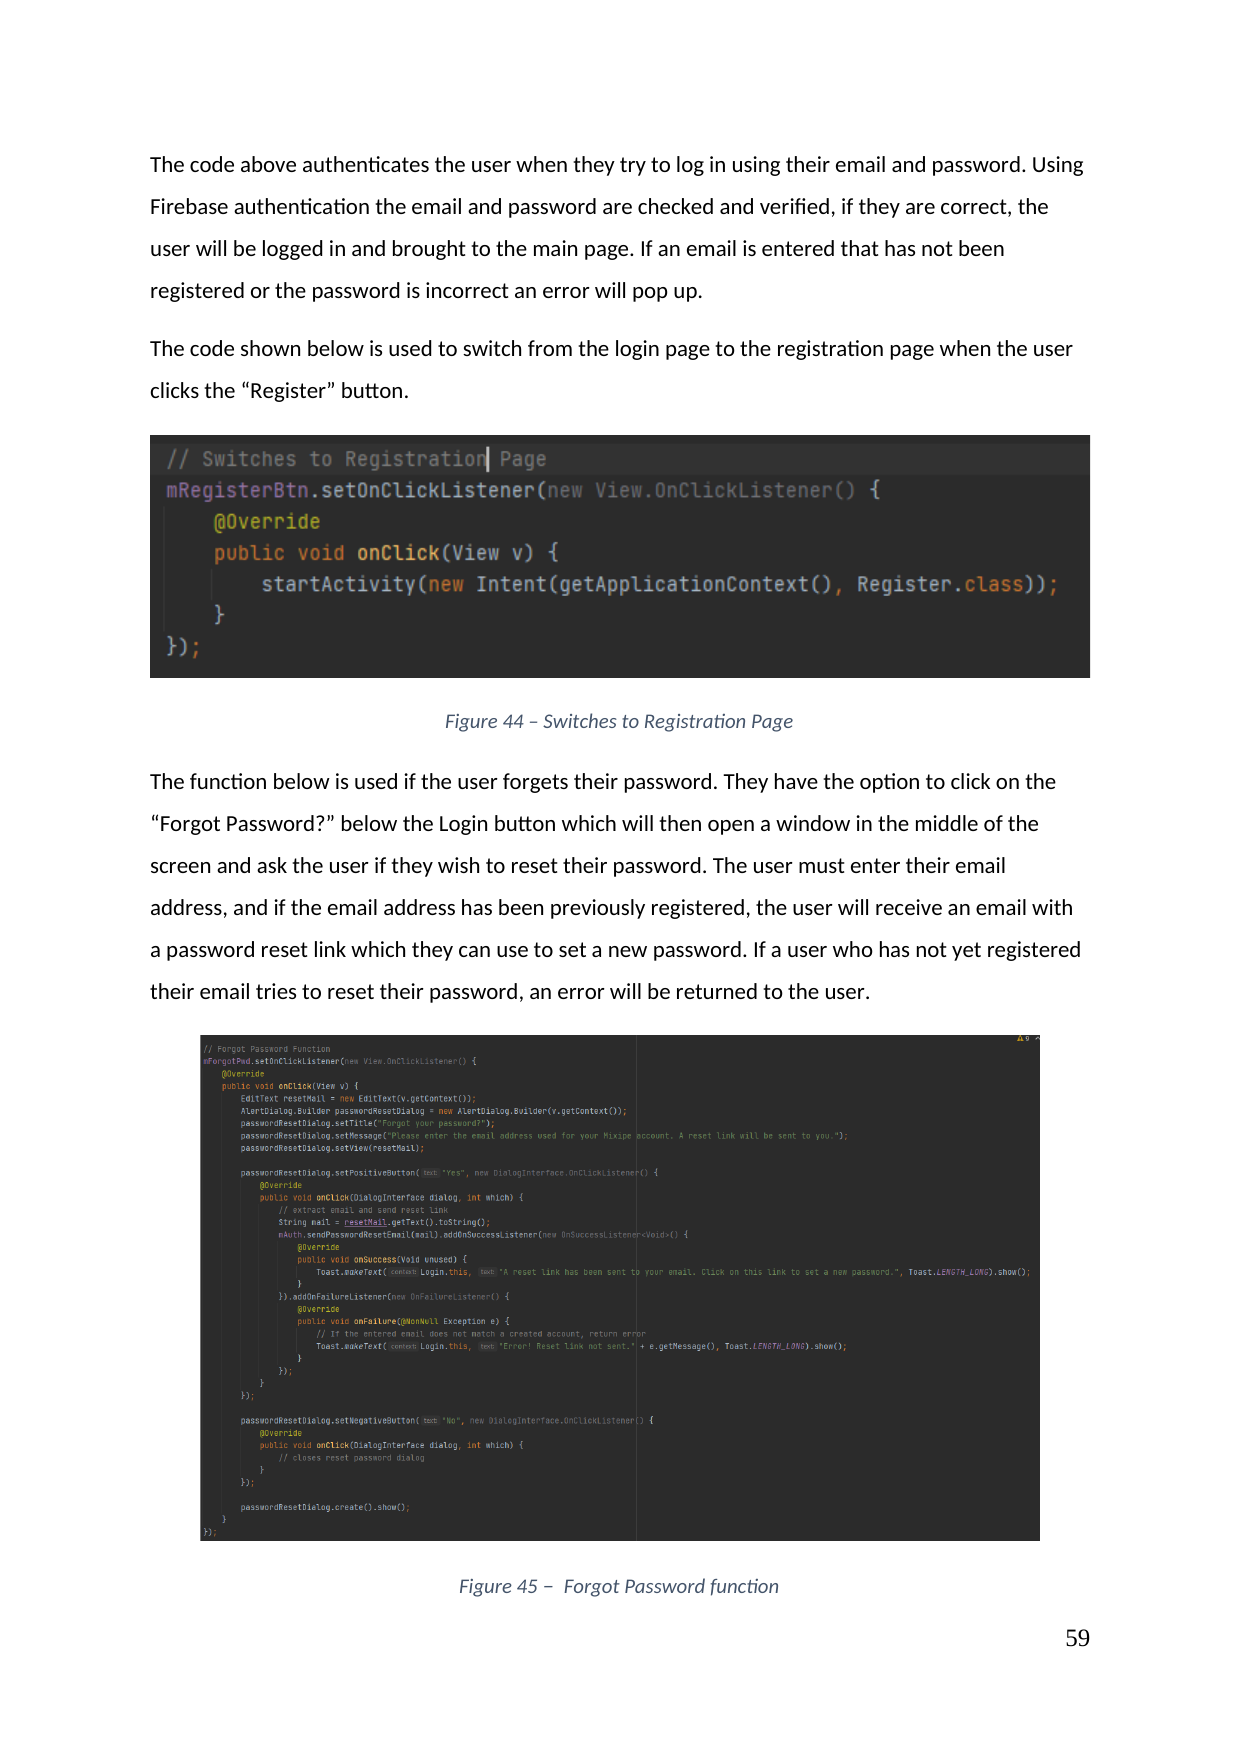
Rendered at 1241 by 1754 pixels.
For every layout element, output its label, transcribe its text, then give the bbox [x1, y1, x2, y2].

text The code above authenticates the user when they try to log in using their email and password. Using Firebase authentication the email and password are checked and verified, if they are correct, the user will be logged in and brought to the main page. If an email is entered that has not been registered or the password is incorrect an error will pop up. [150, 150, 1090, 304]
picture [150, 435, 1091, 678]
text Figure 45 – Forgot Password function [150, 1571, 1090, 1599]
text Figure 44 – Switches to Registration Page [150, 708, 1090, 734]
picture [200, 1035, 1040, 1541]
text The code shown below is used to switch from the login page to the registration page when the user clicks the “Register” button. [150, 334, 1090, 404]
text The function below is used if the user forgets their password. They have the option to click on the “Forgot Password?” below the Login button which will then open a window in the middle of the screen and ask the user if they wish to reset their password. The user must enter their email address, and if the email address has been previously registered, the user will receive an email with a password reset link which they can use to set a new password. If a user who has not yet registered their email tries to reset their password, an error will be returned to the user. [150, 767, 1090, 1005]
